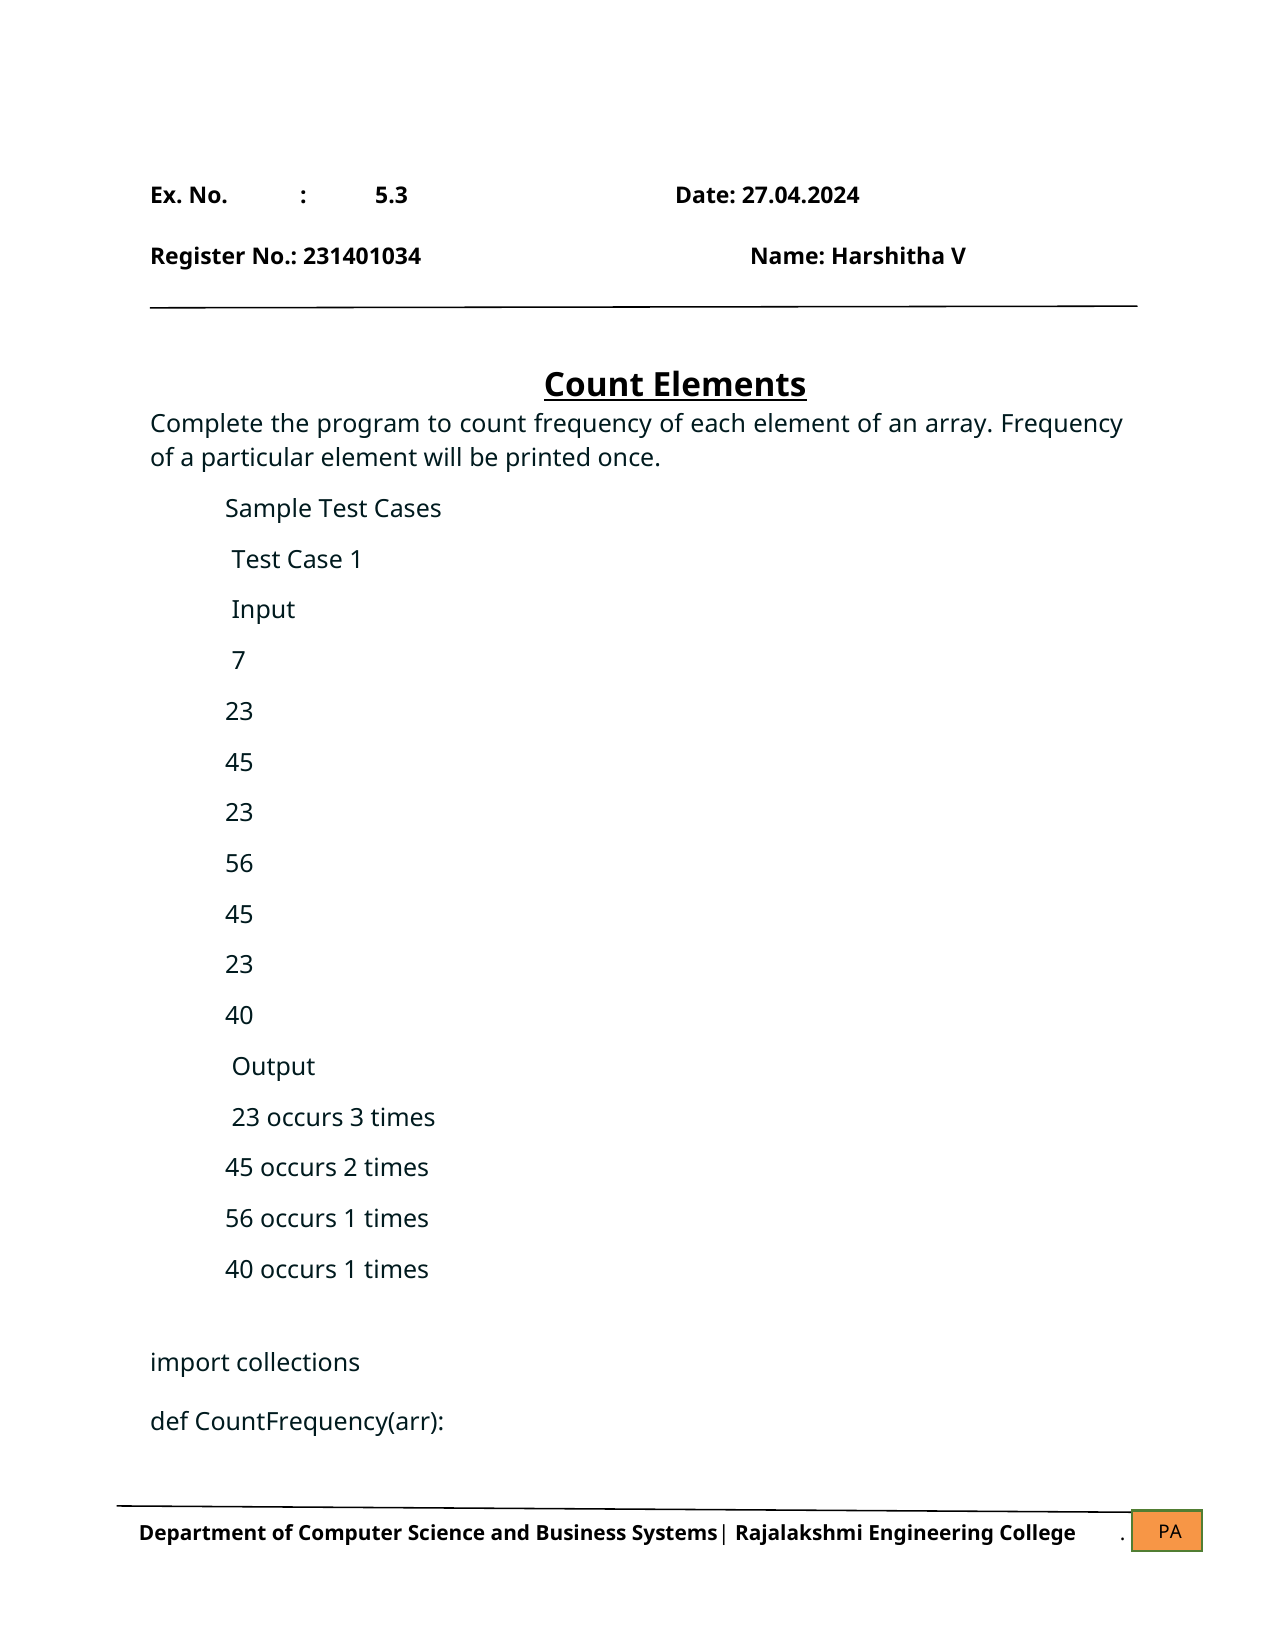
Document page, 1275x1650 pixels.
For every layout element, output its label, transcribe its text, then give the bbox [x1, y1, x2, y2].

text 56 occurs 1 times [225, 1201, 1125, 1235]
text 23 occurs 3 times [225, 1099, 1125, 1133]
text 56 [225, 846, 1125, 880]
text Sample Test Cases [225, 491, 1125, 525]
text import collections [150, 1345, 1125, 1379]
text 23 [225, 693, 1125, 728]
text 23 [225, 795, 1125, 829]
text 45 [225, 744, 1125, 778]
text Input [225, 592, 1125, 626]
text Test Case 1 [225, 541, 1125, 575]
text 23 [225, 947, 1125, 981]
text 45 occurs 2 times [225, 1150, 1125, 1184]
text 40 [225, 998, 1125, 1032]
text Output [225, 1049, 1125, 1083]
text 7 [225, 643, 1125, 677]
text def CountFrequency(arr): [150, 1404, 1125, 1438]
text 45 [225, 896, 1125, 931]
text Ex. No. : 5.3 Date: 27.04.2024 [150, 179, 1125, 210]
text Complete the program to count frequency of each element of an array. Frequency of a particular element will be printed once. [150, 406, 1125, 474]
text Register No.: 231401034 Name: Harshitha V [150, 239, 1125, 271]
text Count Elements [225, 360, 1125, 406]
text 40 occurs 1 times [225, 1252, 1125, 1286]
